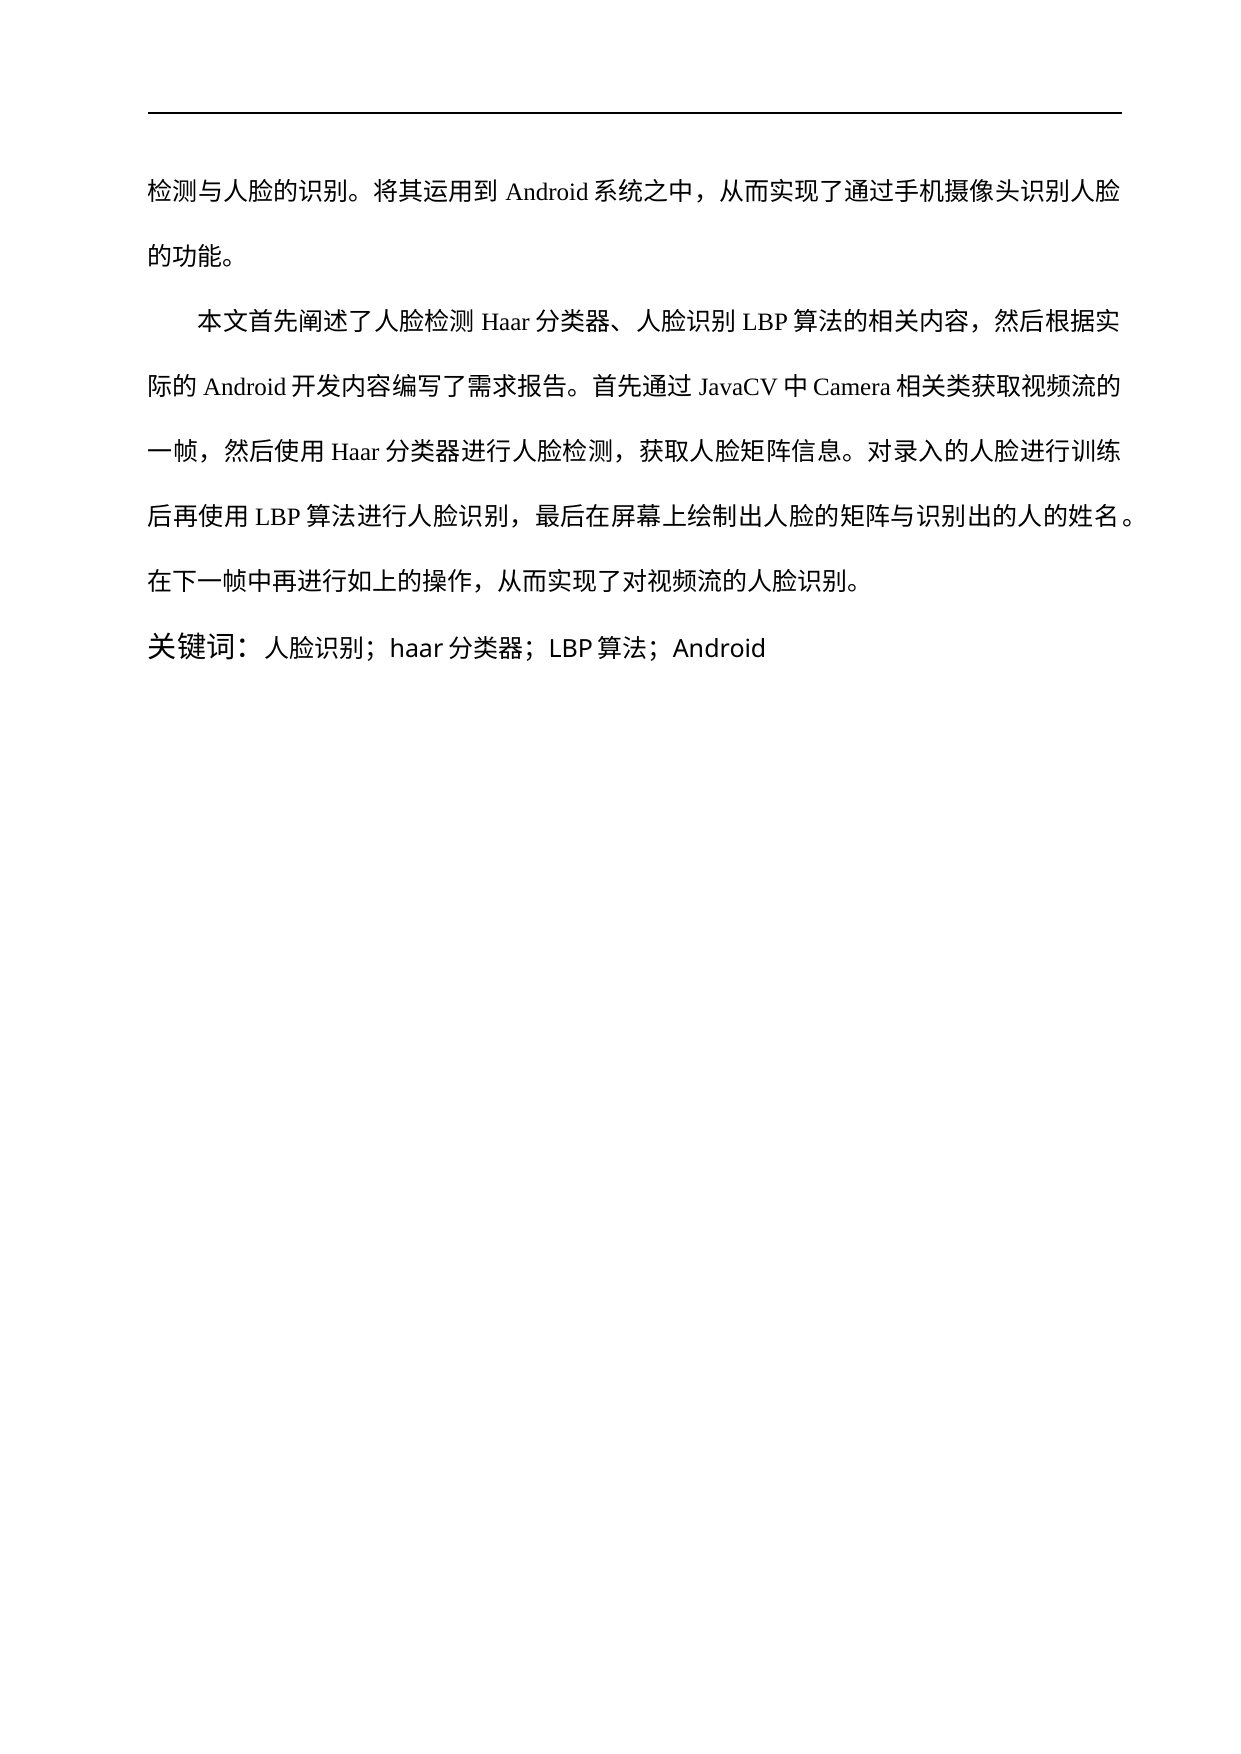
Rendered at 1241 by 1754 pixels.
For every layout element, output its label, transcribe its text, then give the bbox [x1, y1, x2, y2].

text 关键词：人脸识别；haar分类器；LBP算法；Android [148, 612, 1122, 677]
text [148, 157, 1122, 287]
text 本文首先阐述了人脸检测Haar分类器、人脸识别LBP算法的相关内容，然后根据实际的Android开发内容编写了需求报告。首先通过JavaCV中Camera相关类获取视频流的一帧，然后使用Haar分类器进行人脸检测，获取人脸矩阵信息。对录入的人脸进行训练后再使用LBP算法进行人脸识别，最后在屏幕上绘制出人脸的矩阵与识别出的人的姓名。在下一帧中再进行如上的操作，从而实现了对视频流的人脸识别。 [148, 287, 1122, 612]
